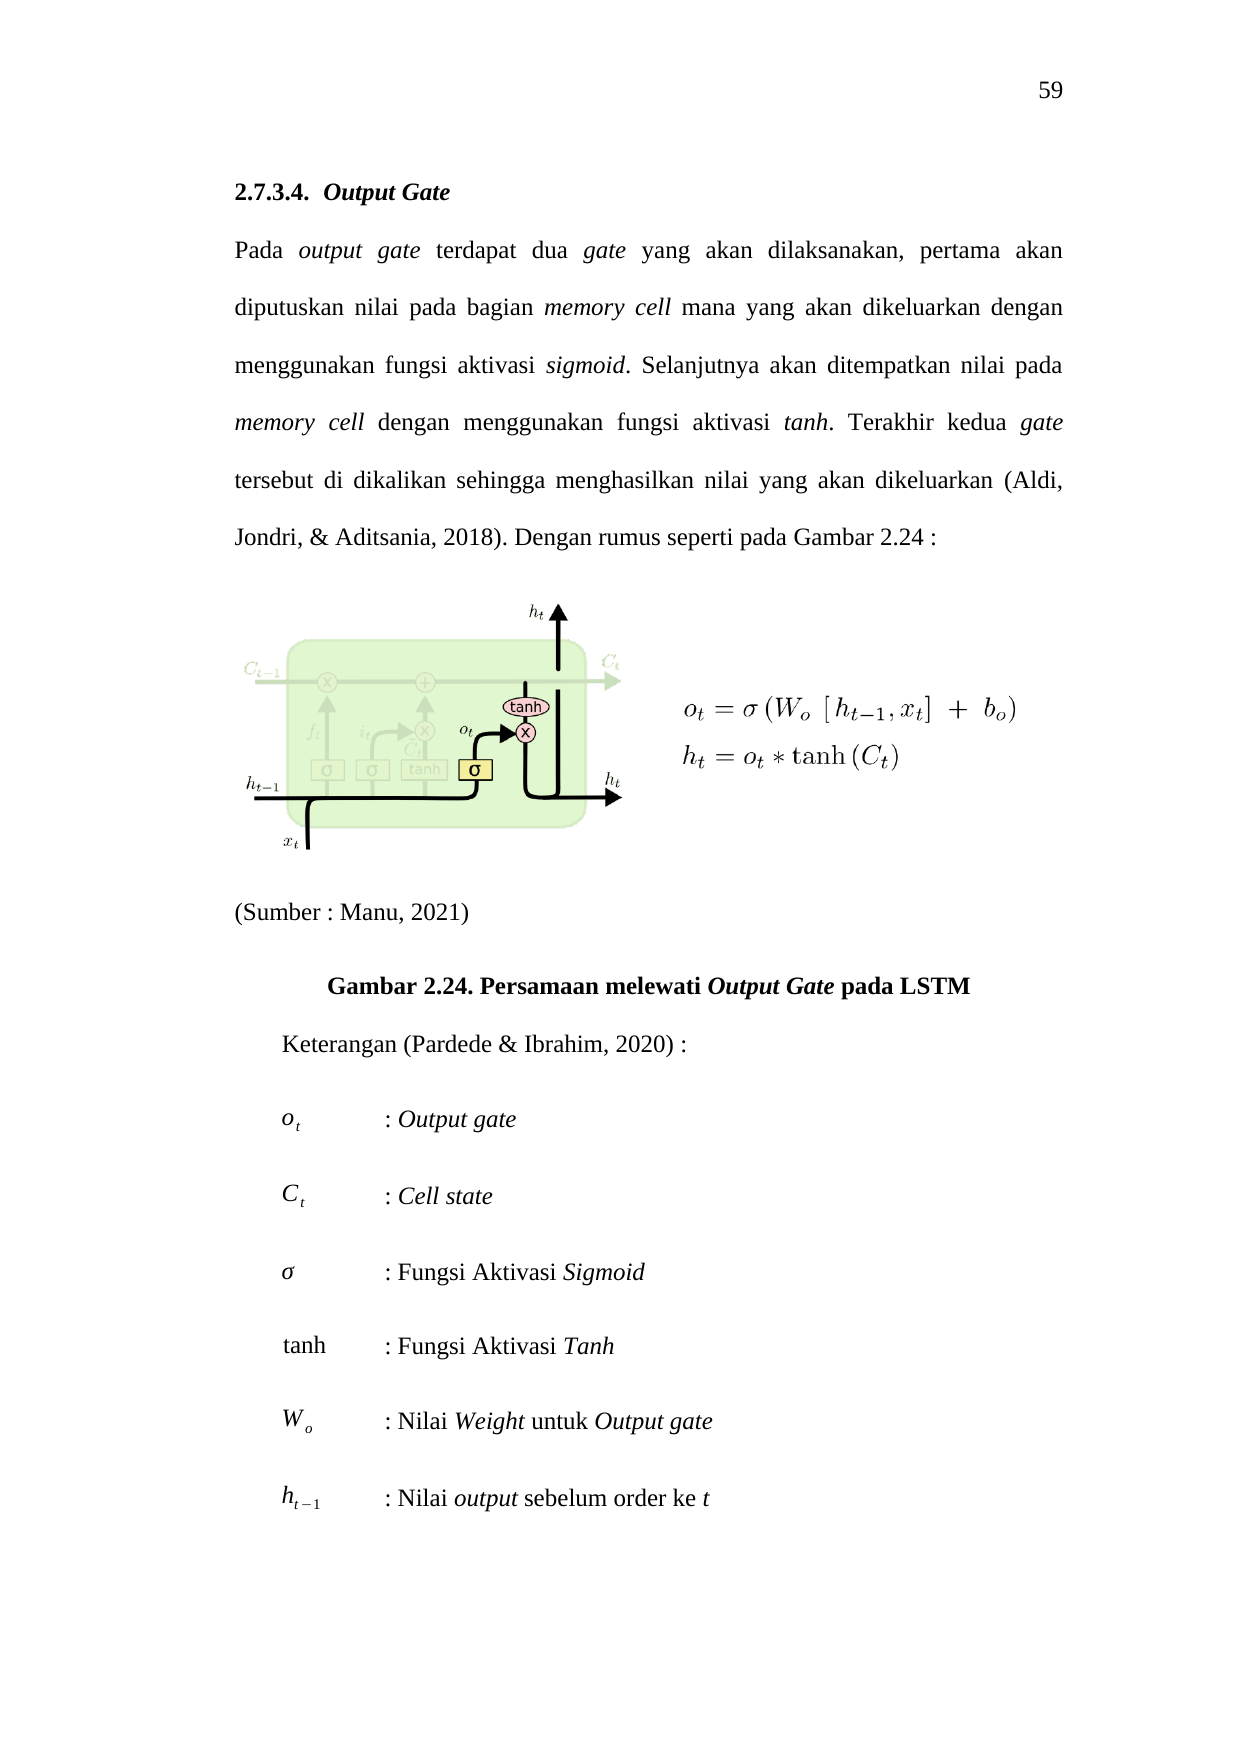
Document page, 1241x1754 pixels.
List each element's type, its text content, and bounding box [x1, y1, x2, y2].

picture [234, 596, 1062, 852]
text : Nilai output sebelum order ke t [282, 1482, 1063, 1513]
text : Fungsi Aktivasi Tanh [282, 1331, 1063, 1359]
text Keterangan : [234, 1029, 1063, 1058]
subtitle Output Gate [234, 177, 1063, 206]
text : Cell state [282, 1180, 1063, 1211]
text Pada output gate terdapat dua gate yang akan dilaksanakan, pertama akan diputuskan nilai pada bagian memory cell mana yang akan dikeluarkan dengan menggunakan fungsi aktivasi sigmoid. Selanjutnya akan ditempatkan nilai pada memory cell dengan menggunakan fungsi aktivasi tanh. Terakhir kedua gate tersebut di dikalikan sehingga menghasilkan nilai yang akan dikeluarkan . Dengan rumus seperti pada Gambar 2.23 : [234, 235, 1063, 551]
text : Fungsi Aktivasi Sigmoid [282, 1257, 1063, 1285]
text : Output gate [282, 1103, 1063, 1134]
text : Nilai Weight untuk Output gate [282, 1405, 1063, 1436]
